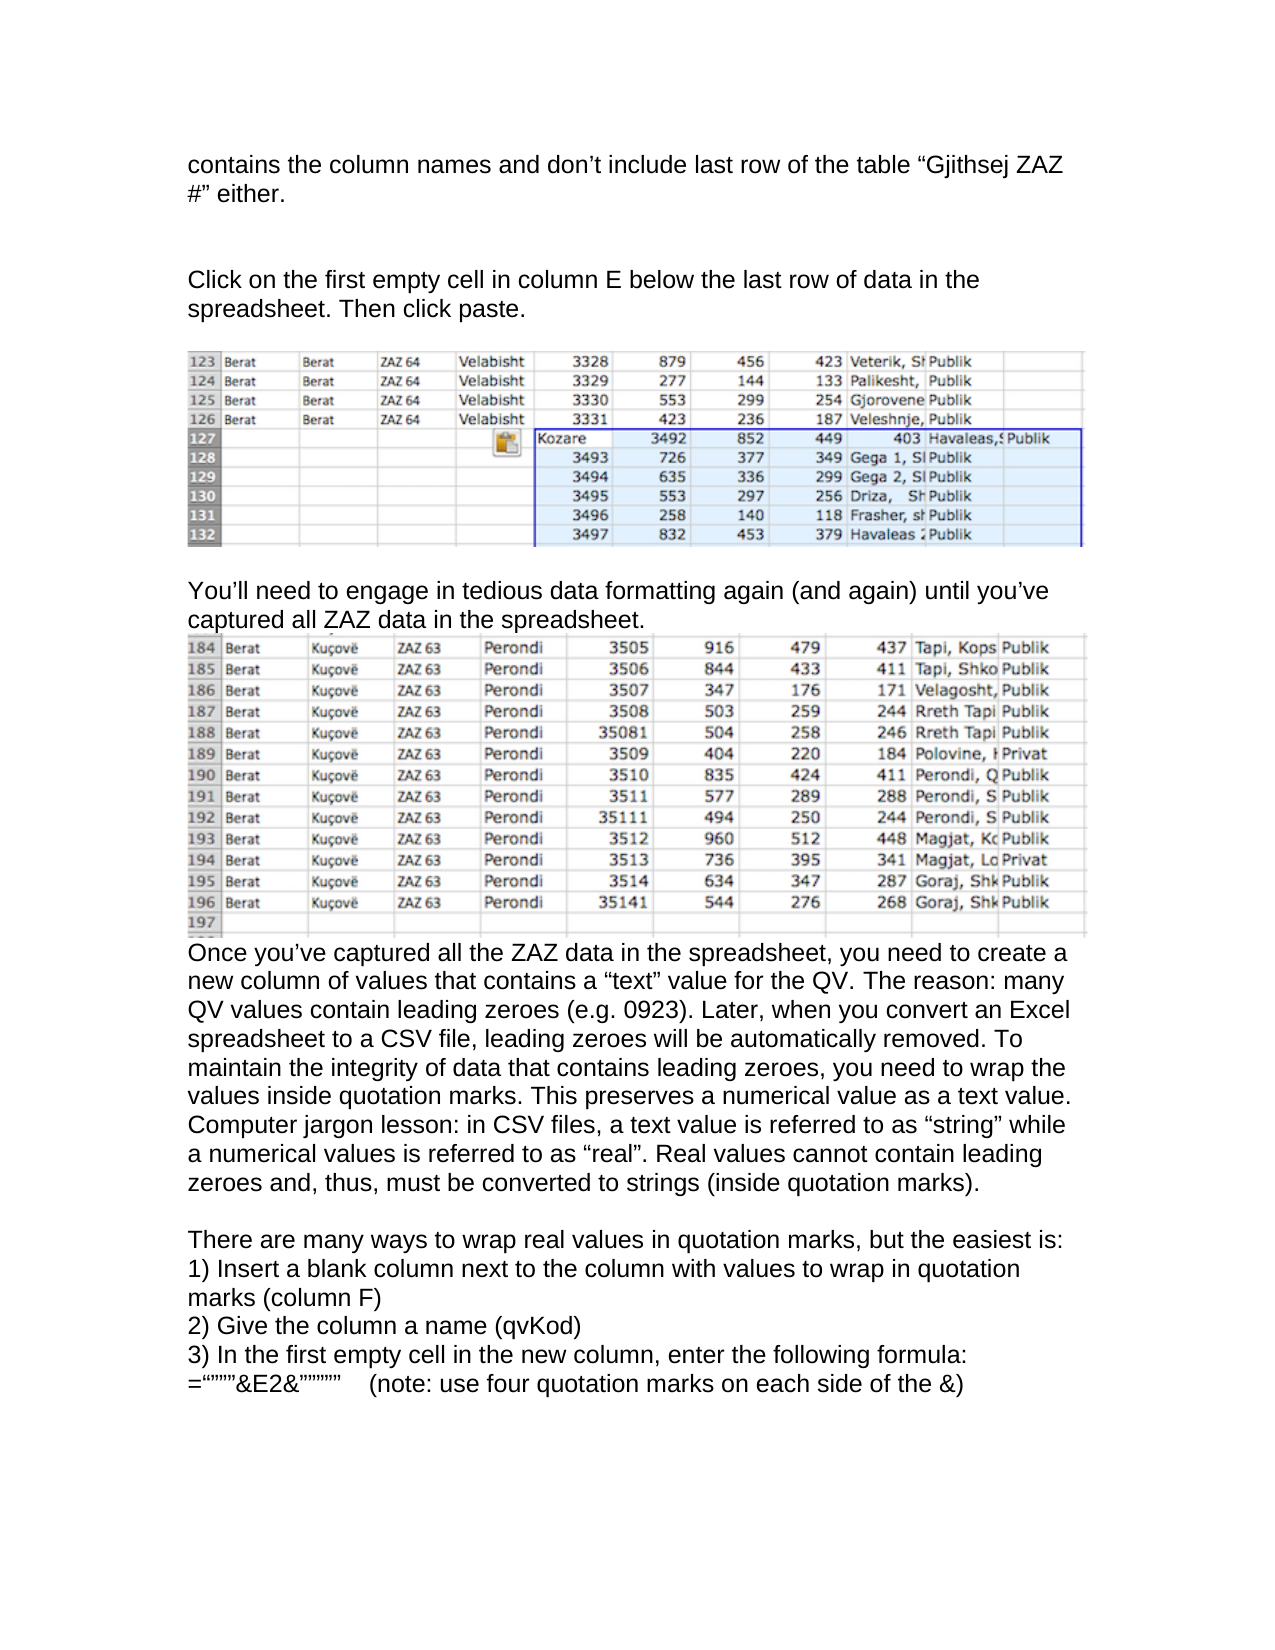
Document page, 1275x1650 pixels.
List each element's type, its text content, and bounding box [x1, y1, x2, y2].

text Click on the first empty cell in column E below the last row of data in the spreadsheet. Then click paste. [187, 265, 1087, 322]
text There are many ways to wrap real values in quotation marks, but the easiest is: [187, 1225, 1087, 1254]
text Once you’ve captured all the ZAZ data in the spreadsheet, you need to create a new column of values that contains a “text” value for the QV. The reason: many QV values contain leading zeroes (e.g. 0923). Later, when you convert an Excel spreadsheet to a CSV file, leading zeroes will be automatically removed. To maintain the integrity of data that contains leading zeroes, you need to wrap the values inside quotation marks. This preserves a numerical value as a text value. Computer jargon lesson: in CSV files, a text value is referred to as “string” while a numerical values is referred to as “real”. Real values cannot contain leading zeroes and, thus, must be converted to strings (inside quotation marks). [187, 938, 1087, 1196]
text 1) Insert a blank column next to the column with values to wrap in quotation marks (column F) [187, 1254, 1087, 1311]
picture [187, 351, 1086, 547]
text 3) In the first empty cell in the new column, enter the following formula: =“”””&E2&””””” (note: use four quotation marks on each side of the &) [187, 1340, 1087, 1397]
text 2) Give the column a name (qvKod) [187, 1311, 1087, 1340]
picture [187, 633, 1088, 938]
text You’ll need to engage in tedious data formatting again (and again) until you’ve captured all ZAZ data in the spreadsheet. [187, 576, 1087, 633]
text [187, 150, 1087, 207]
